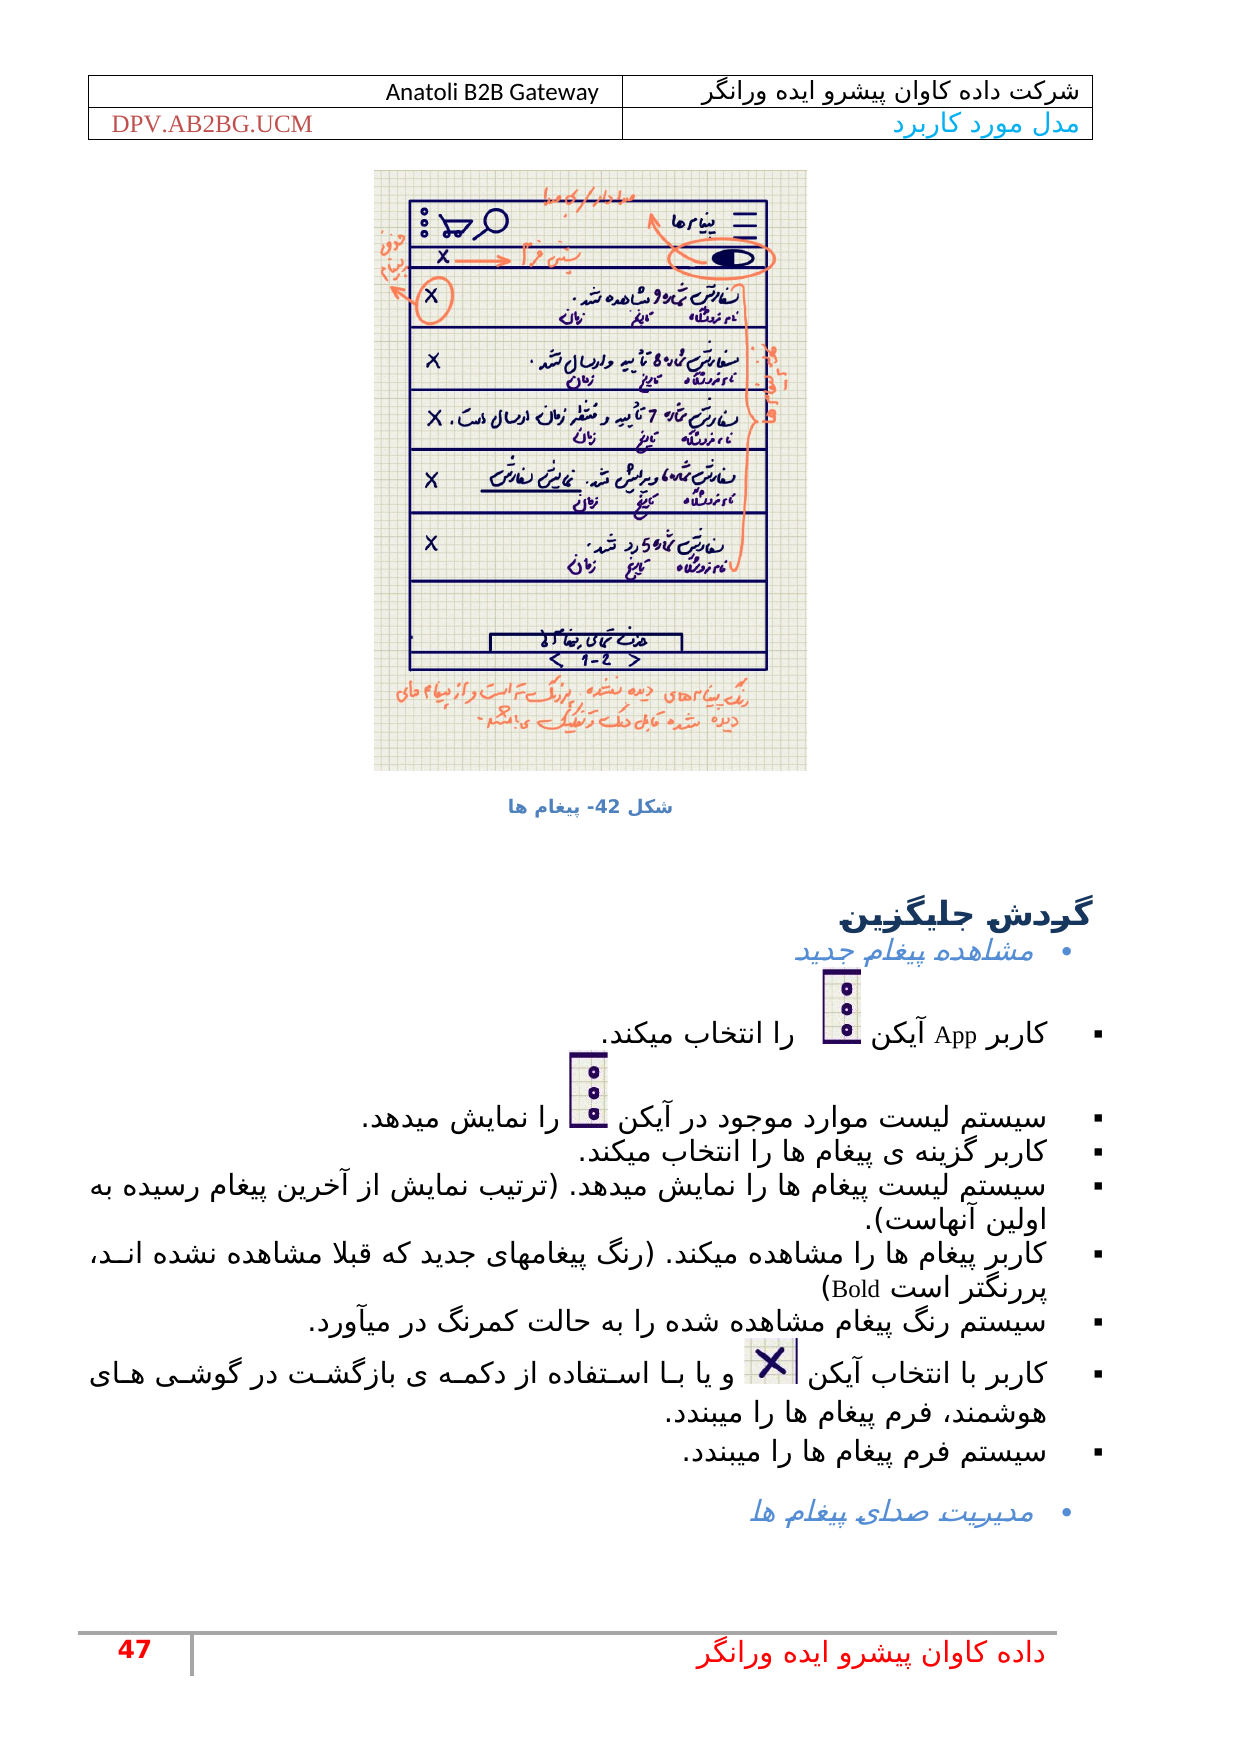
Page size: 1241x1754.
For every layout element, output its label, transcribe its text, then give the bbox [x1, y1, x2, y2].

text شکل 42- پیغام ها [89, 796, 1092, 818]
subtitle مدیریت صدای پیغام ها [89, 1494, 1063, 1528]
picture [569, 1050, 608, 1128]
list سیستم لیست موارد موجود در آیکن را نمایش میدهد. [89, 1051, 1092, 1134]
list سیستم فرم پیغام ها را میبندد. [89, 1435, 1092, 1469]
picture [744, 1338, 798, 1384]
list کاربر گزینه ی پیغام ها را انتخاب میکند. [89, 1134, 1092, 1168]
list كاربر App آیکن را انتخاب میکند. [89, 967, 1092, 1051]
list کاربر پیغام ها را مشاهده میکند. (رنگ پیغامهای جدید که قبلا مشاهده نشده اند، پررنگتر است Bold) [89, 1236, 1092, 1304]
picture [373, 170, 808, 771]
list سیستم لیست پیغام ها را نمایش میدهد. (ترتیب نمایش از آخرین پیغام رسیده به اولین آنهاست). [89, 1168, 1092, 1236]
list کاربر با انتخاب آیکن و یا با استفاده از دکمه ی بازگشت در گوشی های هوشمند، فرم پیغام ها را میبندد. [89, 1338, 1092, 1430]
subtitle گردش جایگزین [89, 894, 1092, 933]
list سیستم رنگ پیغام مشاهده شده را به حالت کمرنگ در میآورد. [89, 1304, 1092, 1338]
picture [822, 967, 861, 1044]
subtitle مشاهده پیغام جدید [89, 933, 1063, 967]
